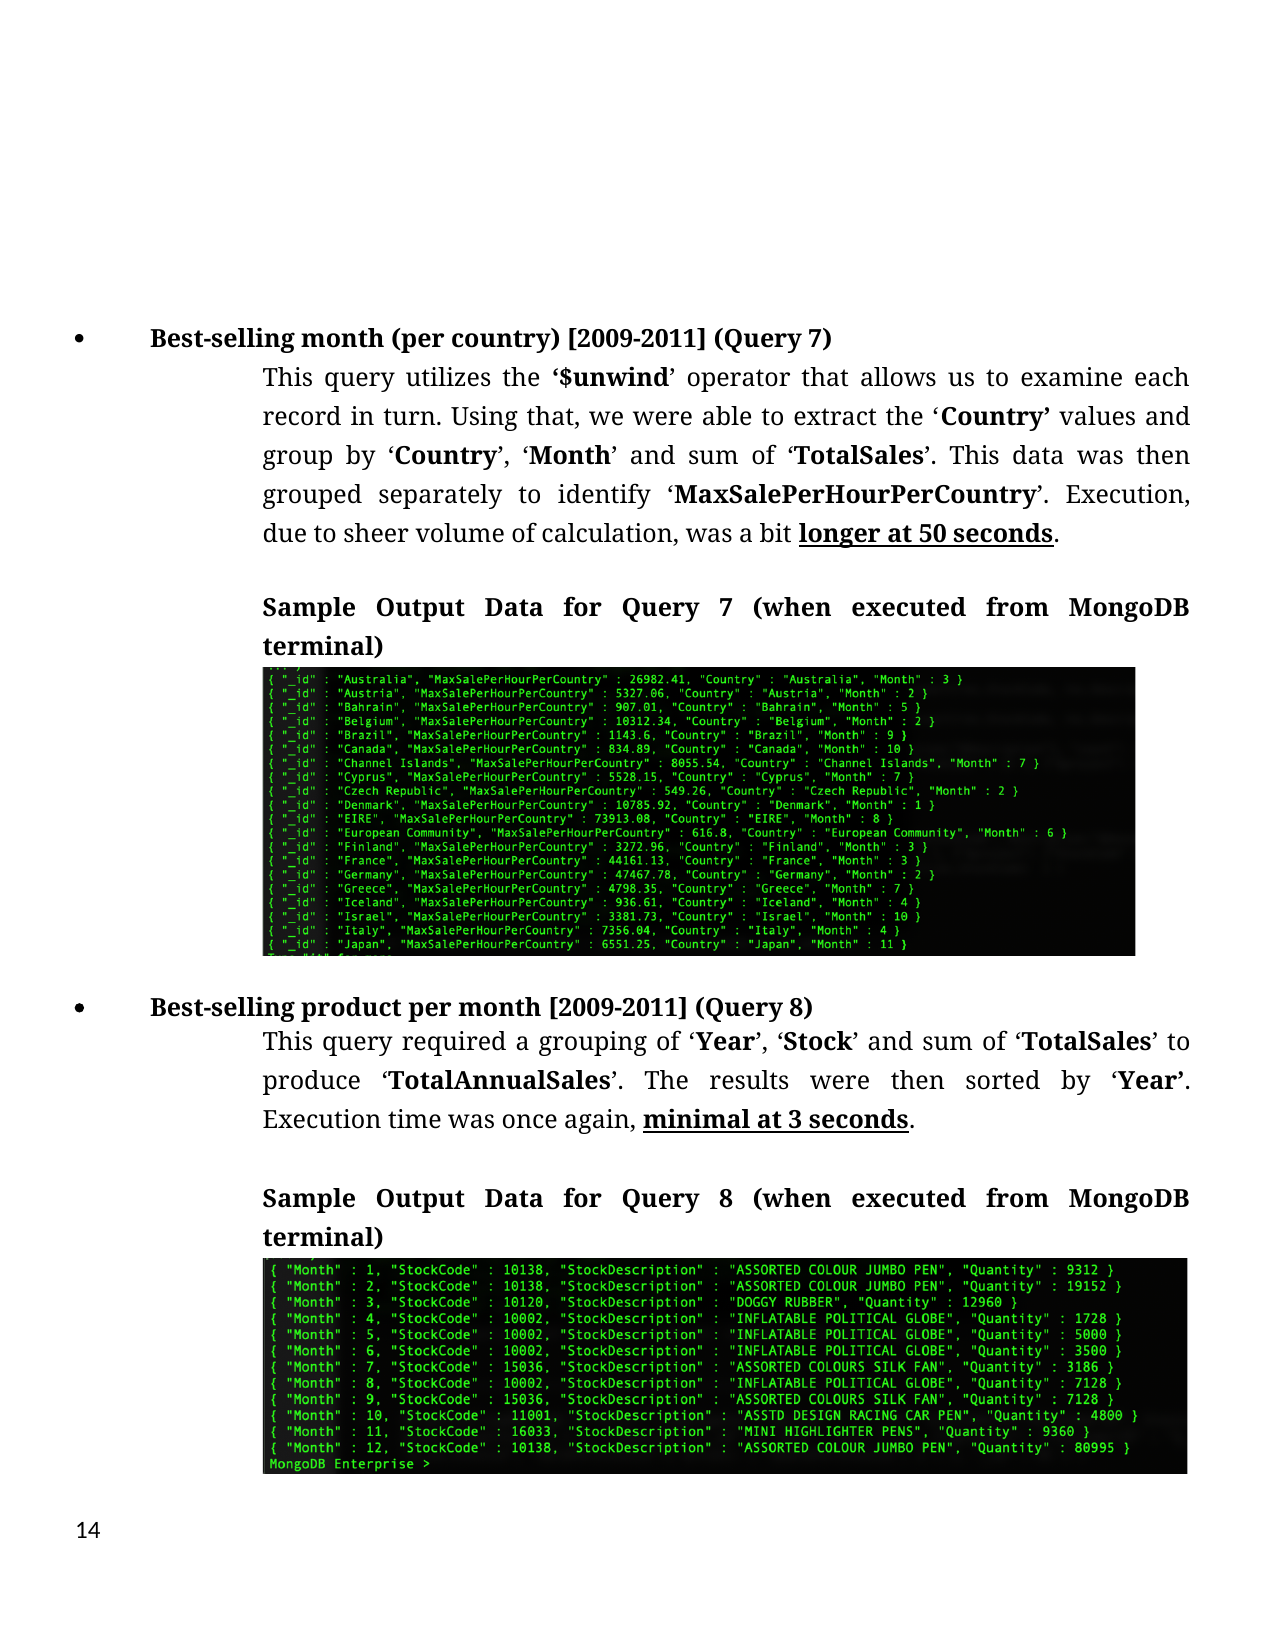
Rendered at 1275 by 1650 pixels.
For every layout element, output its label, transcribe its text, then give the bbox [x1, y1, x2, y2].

picture [262, 667, 1136, 956]
list Best-selling product per month [2009-2011] (Query 8) [75, 990, 1191, 1024]
list Best-selling month (per country) [2009-2011] (Query 7) [75, 320, 1191, 354]
picture [262, 1258, 1188, 1474]
text This query required a grouping of ‘Year’, ‘Stock’ and sum of ‘TotalSales’ to produce ‘TotalAnnualSales’. The results were then sorted by ‘Year’. Execution time was once again, minimal at 3 seconds. [262, 1024, 1191, 1136]
list Sample Output Data for Query 7 (when executed from MongoDB terminal) [262, 589, 1191, 663]
text This query utilizes the ‘$unwind’ operator that allows us to examine each record in turn. Using that, we were able to extract the ‘Country’ values and group by ‘Country’, ‘Month’ and sum of ‘TotalSales’. This data was then grouped separately to identify ‘MaxSalePerHourPerCountry’. Execution, due to sheer volume of calculation, was a bit longer at 50 seconds. [262, 359, 1191, 550]
list Sample Output Data for Query 8 (when executed from MongoDB terminal) [262, 1181, 1191, 1254]
